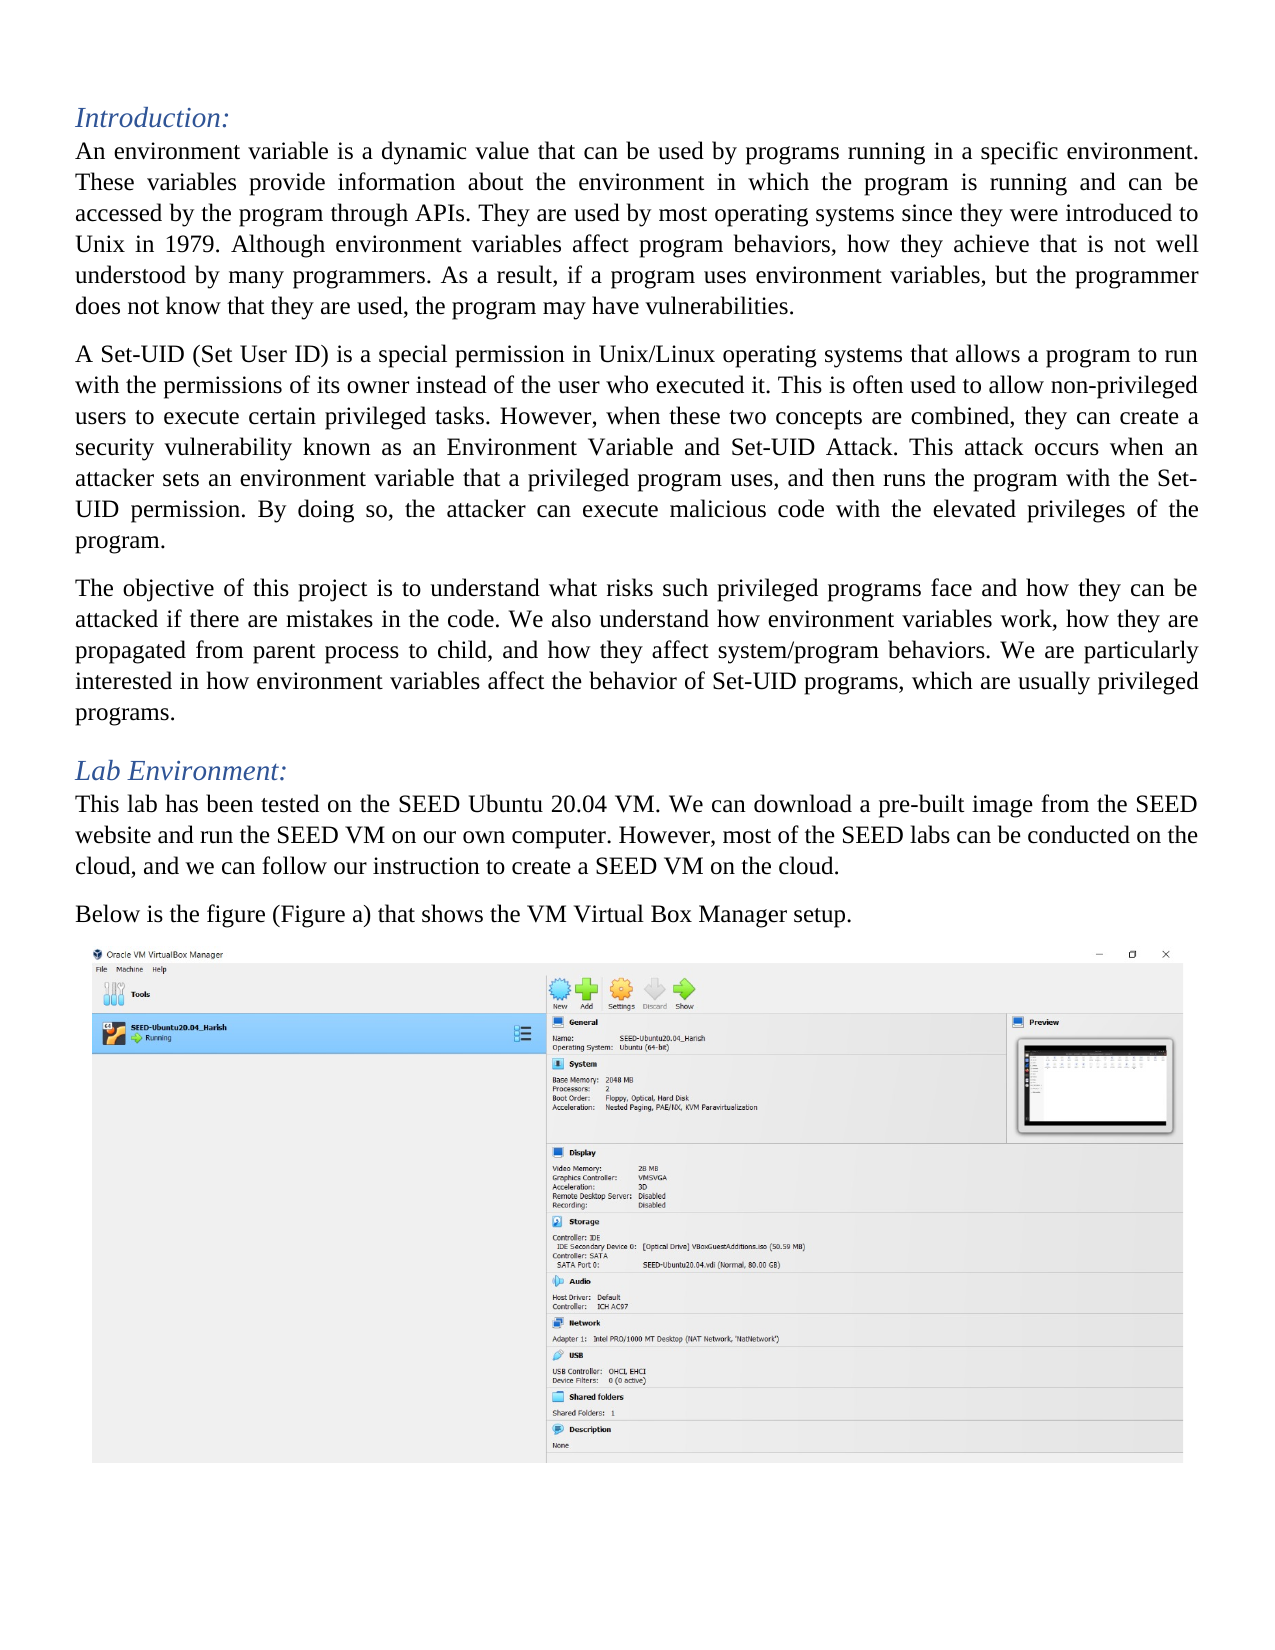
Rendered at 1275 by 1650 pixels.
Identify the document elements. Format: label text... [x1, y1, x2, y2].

text A Set-UID (Set User ID) is a special permission in Unix/Linux operating systems that allows a program to run with the permissions of its owner instead of the user who executed it. This is often used to allow non-privileged users to execute certain privileged tasks. However, when these two concepts are combined, they can create a security vulnerability known as an Environment Variable and Set-UID Attack. This attack occurs when an attacker sets an environment variable that a privileged program uses, and then runs the program with the Set-UID permission. By doing so, the attacker can execute malicious code with the elevated privileges of the program. [75, 339, 1200, 554]
subtitle Lab Environment: [75, 753, 1125, 787]
text Below is the figure (Figure a) that shows the VM Virtual Box Manager setup. [75, 899, 1200, 928]
picture [92, 946, 1184, 1463]
text The objective of this project is to understand what risks such privileged programs face and how they can be attacked if there are mistakes in the code. We also understand how environment variables work, how they are propagated from parent process to child, and how they affect system/program behaviors. We are particularly interested in how environment variables affect the behavior of Set-UID programs, which are usually privileged programs. [75, 573, 1200, 726]
text This lab has been tested on the SEED Ubuntu 20.04 VM. We can download a pre-built image from the SEED website and run the SEED VM on our own computer. However, most of the SEED labs can be conducted on the cloud, and we can follow our instruction to create a SEED VM on the cloud. [75, 789, 1200, 880]
text An environment variable is a dynamic value that can be used by programs running in a specific environment. These variables provide information about the environment in which the program is running and can be accessed by the program through APIs. They are used by most operating systems since they were introduced to Unix in 1979. Although environment variables affect program behaviors, how they achieve that is not well understood by many programmers. As a result, if a program uses environment variables, but the programmer does not know that they are used, the program may have vulnerabilities. [75, 136, 1200, 320]
subtitle Introduction: [75, 100, 1125, 133]
